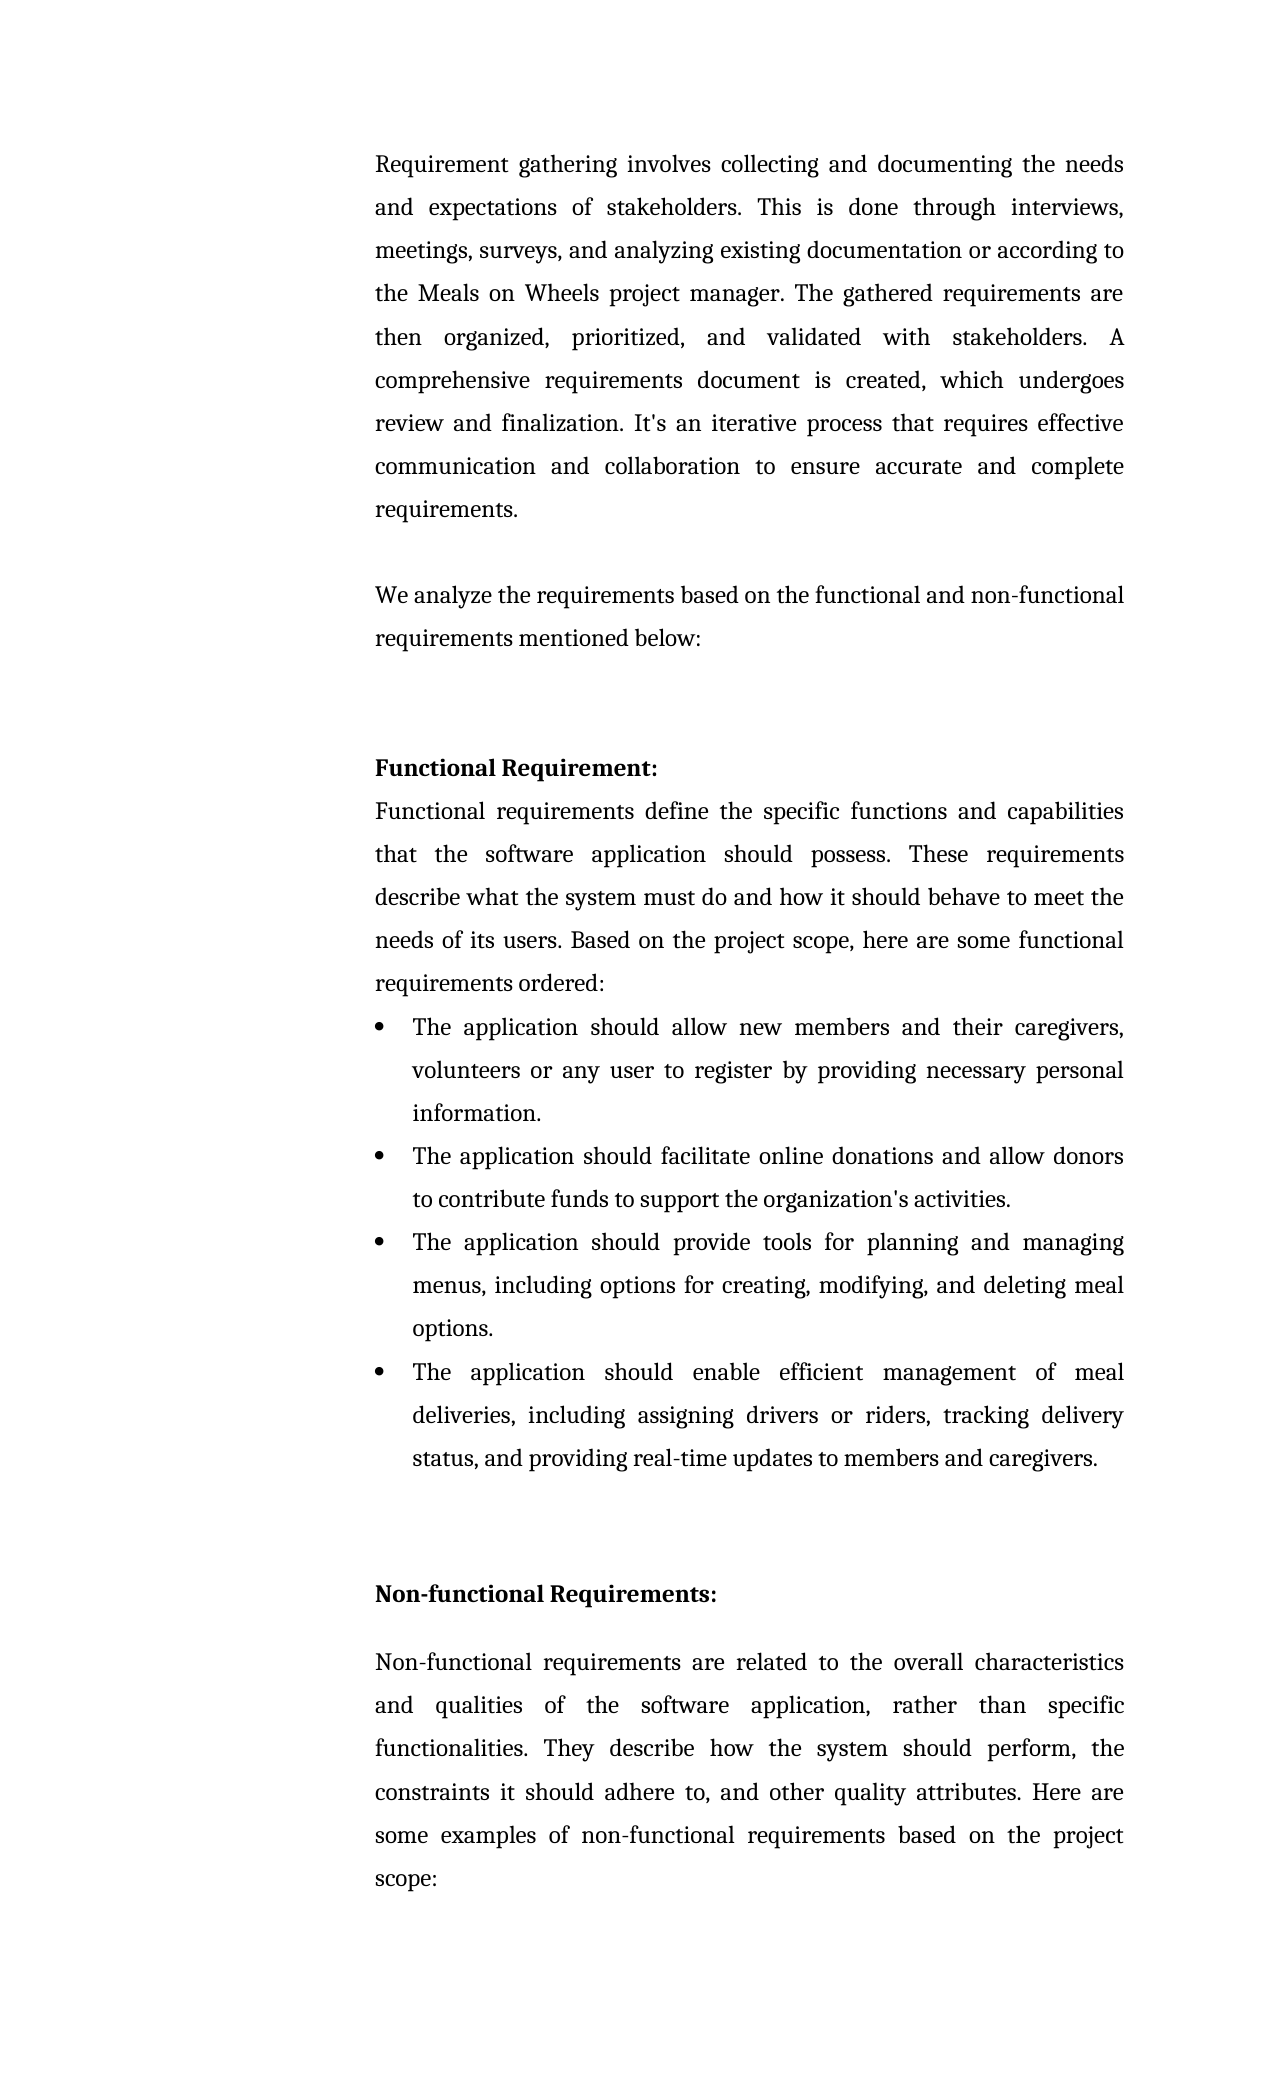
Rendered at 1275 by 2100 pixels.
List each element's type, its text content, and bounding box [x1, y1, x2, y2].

text Non-functional requirements are related to the overall characteristics and qualities of the software application, rather than specific functionalities. They describe how the system should perform, the constraints it should adhere to, and other quality attributes. Here are some examples of non-functional requirements based on the project scope: [375, 1648, 1125, 1892]
list Functional Requirement: [375, 754, 1125, 782]
text Non-functional Requirements: [375, 1580, 1125, 1609]
list Functional requirements define the specific functions and capabilities that the software application should possess. These requirements describe what the system must do and how it should behave to meet the needs of its users. Based on the project scope, here are some functional requirements ordered: [375, 797, 1125, 998]
list The application should allow new members and their caregivers, volunteers or any user to register by providing necessary personal information. [375, 1012, 1125, 1127]
list The application should enable efficient management of meal deliveries, including assigning drivers or riders, tracking delivery status, and providing real-time updates to members and caregivers. [375, 1357, 1125, 1472]
list Requirement gathering involves collecting and documenting the needs and expectations of stakeholders. This is done through interviews, meetings, surveys, and analyzing existing documentation or according to the Meals on Wheels project manager. The gathered requirements are then organized, prioritized, and validated with stakeholders. A comprehensive requirements document is created, which undergoes review and finalization. It's an iterative process that requires effective communication and collaboration to ensure accurate and complete requirements. [375, 150, 1125, 524]
list The application should facilitate online donations and allow donors to contribute funds to support the organization's activities. [375, 1142, 1125, 1214]
list We analyze the requirements based on the functional and non-functional requirements mentioned below: [375, 581, 1125, 653]
list The application should provide tools for planning and managing menus, including options for creating, modifying, and deleting meal options. [375, 1228, 1125, 1343]
